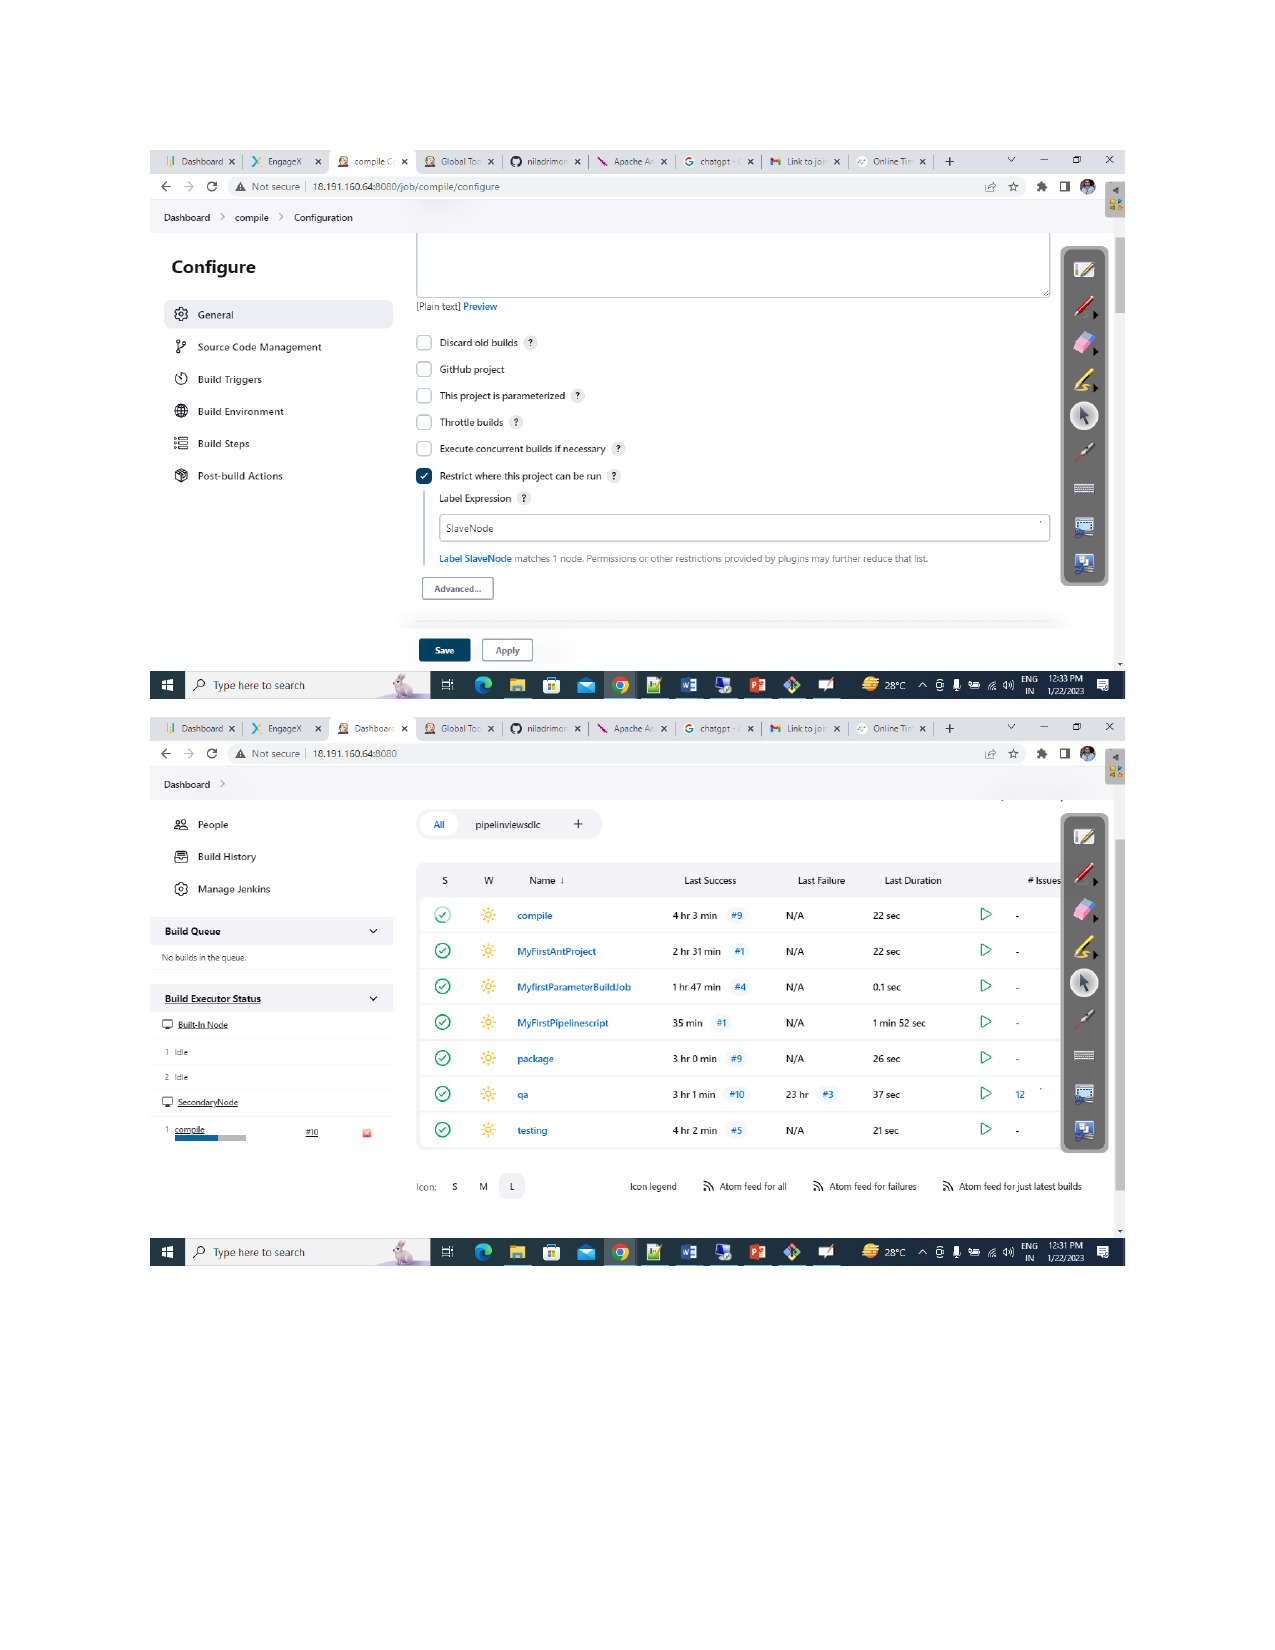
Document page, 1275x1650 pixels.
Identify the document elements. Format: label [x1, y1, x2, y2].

picture [150, 150, 1125, 699]
picture [150, 717, 1125, 1266]
